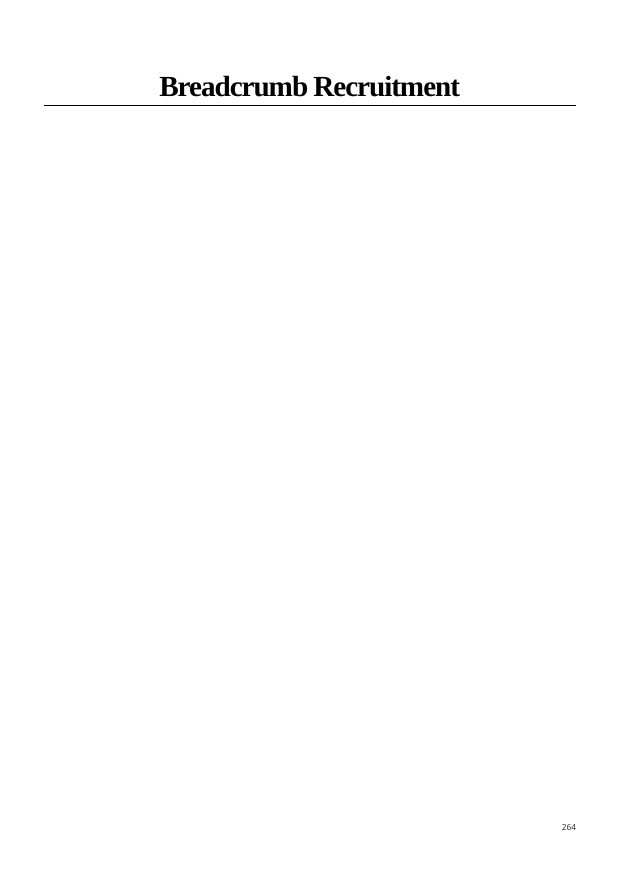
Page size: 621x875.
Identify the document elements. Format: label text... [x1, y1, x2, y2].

subtitle Breadcrumb Recruitment [44, 69, 576, 105]
